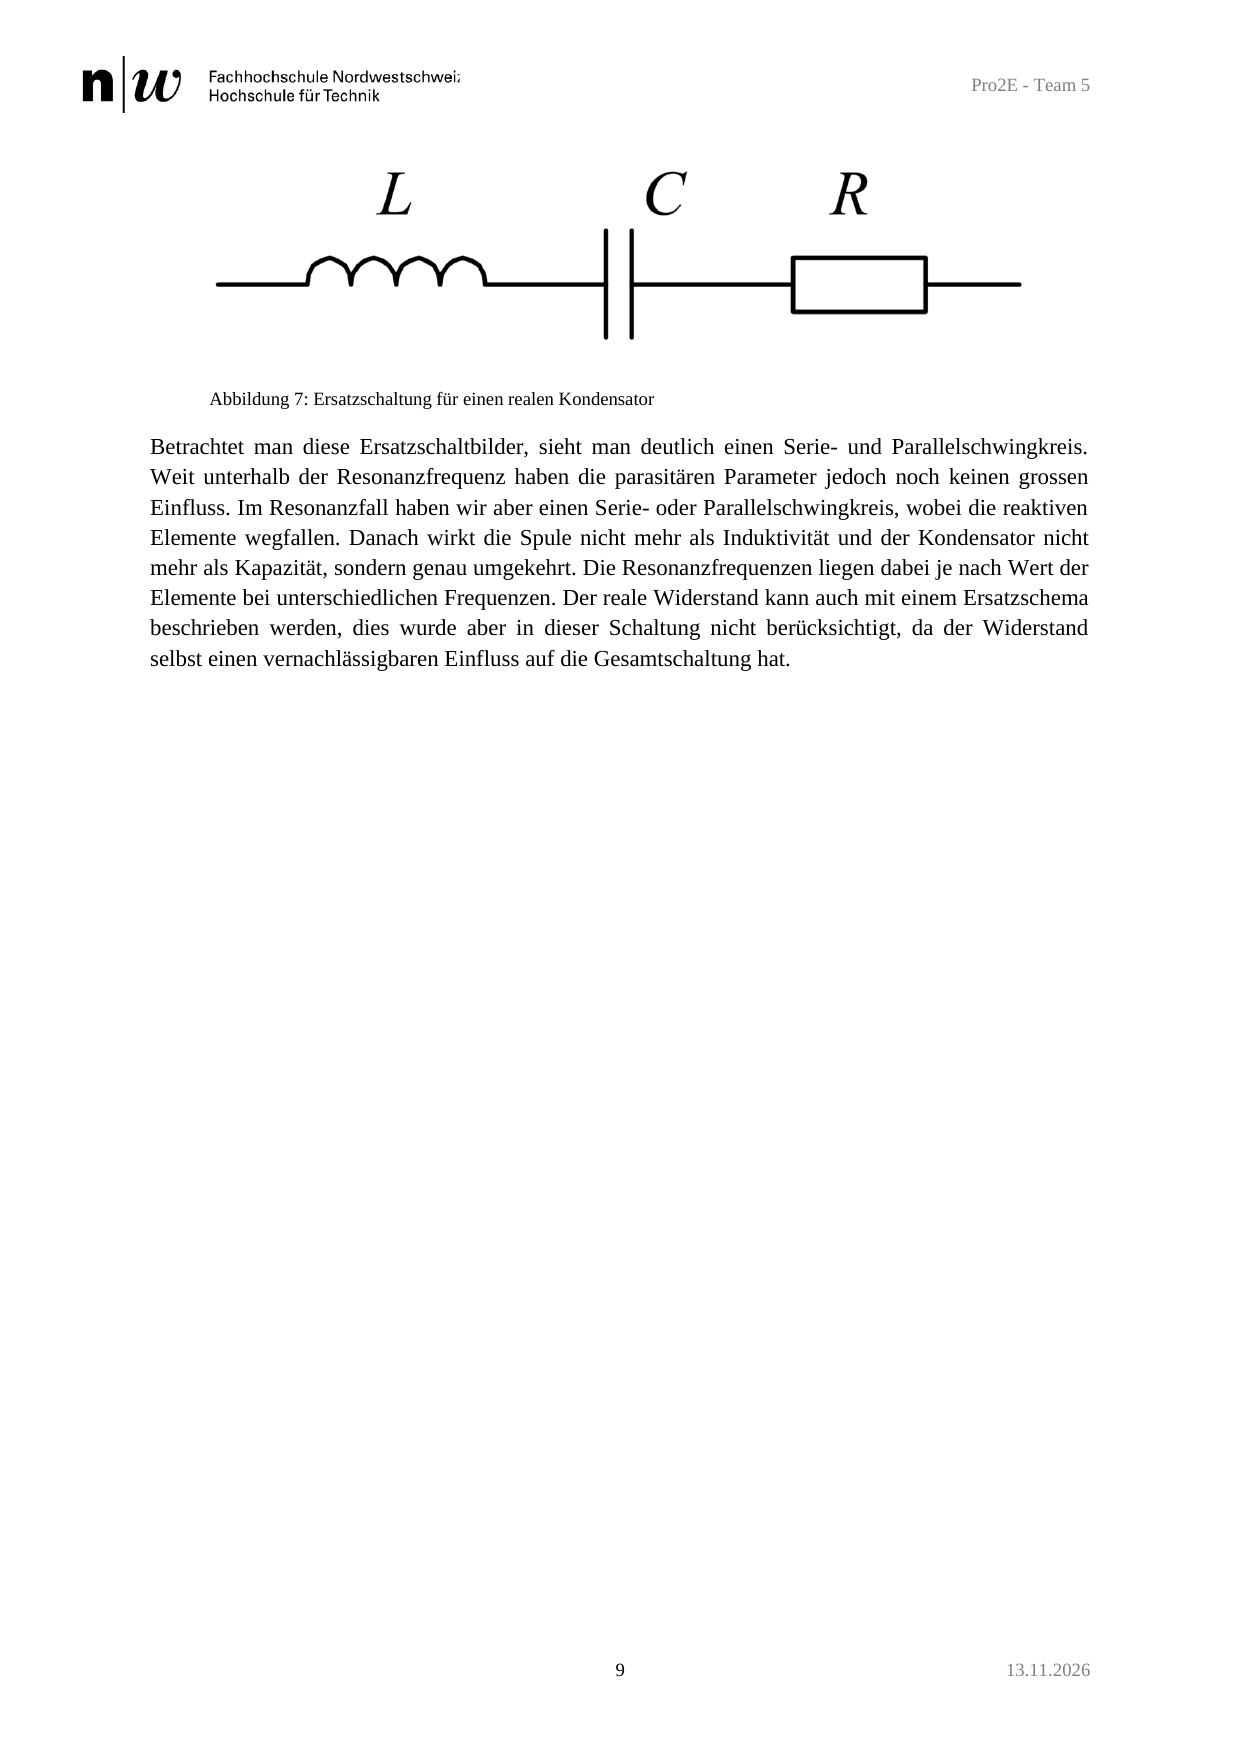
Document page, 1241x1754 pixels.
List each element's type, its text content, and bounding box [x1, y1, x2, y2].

picture [205, 150, 1036, 367]
picture [81, 56, 460, 113]
text Abbildung 7: Ersatzschaltung für einen realen Kondensator [209, 387, 1090, 409]
text Betrachtet man diese Ersatzschaltbilder, sieht man deutlich einen Serie- und Parallelschwingkreis. Weit unterhalb der Resonanzfrequenz haben die parasitären Parameter jedoch noch keinen grossen Einfluss. Im Resonanzfall haben wir aber einen Serie- oder Parallelschwingkreis, wobei die reaktiven Elemente wegfallen. Danach wirkt die Spule nicht mehr als Induktivität und der Kondensator nicht mehr als Kapazität, sondern genau umgekehrt. Die Resonanzfrequenzen liegen dabei je nach Wert der Elemente bei unterschiedlichen Frequenzen. Der reale Widerstand kann auch mit einem Ersatzschema beschrieben werden, dies wurde aber in dieser Schaltung nicht berücksichtigt, da der Widerstand selbst einen vernachlässigbaren Einfluss auf die Gesamtschaltung hat. [150, 433, 1090, 671]
